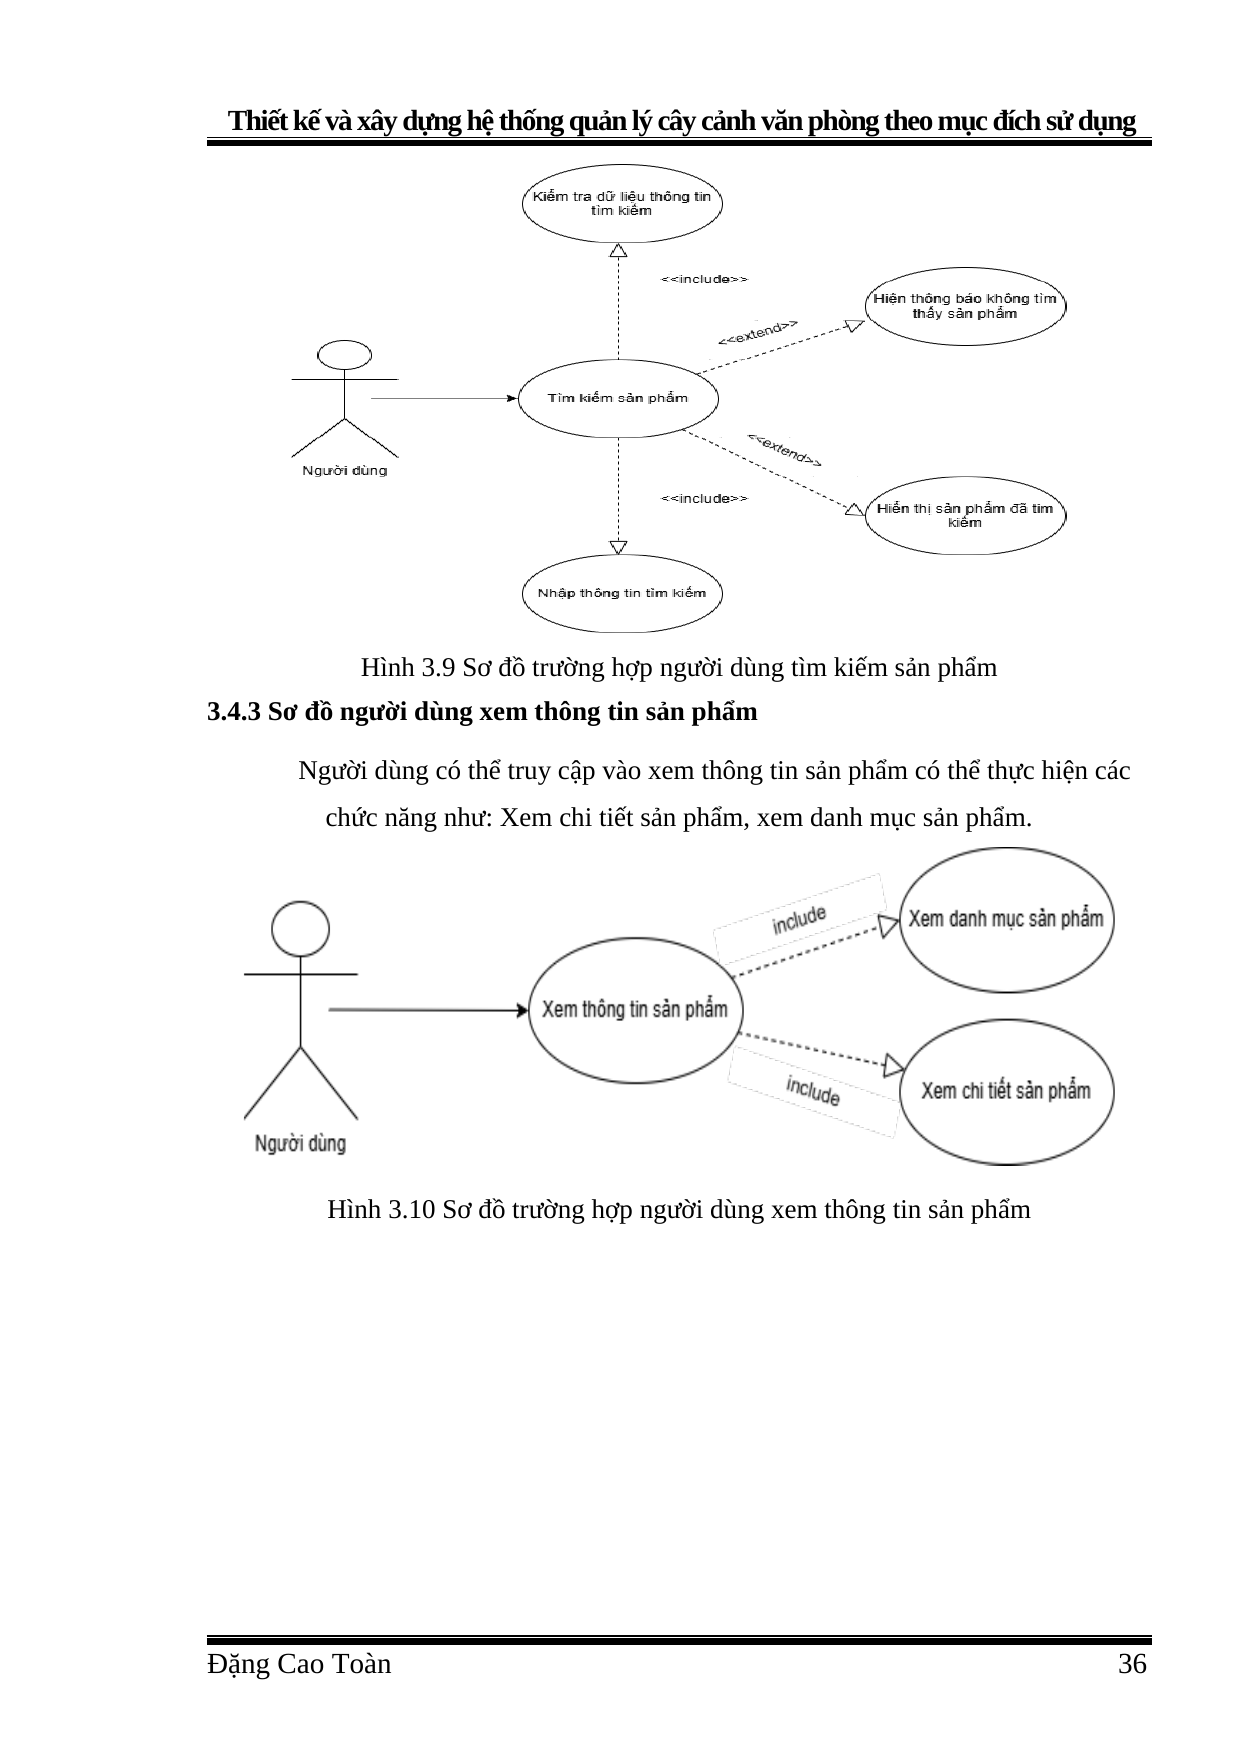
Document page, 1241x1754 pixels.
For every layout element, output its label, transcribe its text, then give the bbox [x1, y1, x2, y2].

picture [243, 847, 1115, 1166]
subtitle Sơ đồ người dùng xem thông tin sản phẩm [207, 695, 1152, 726]
picture [291, 164, 1067, 633]
